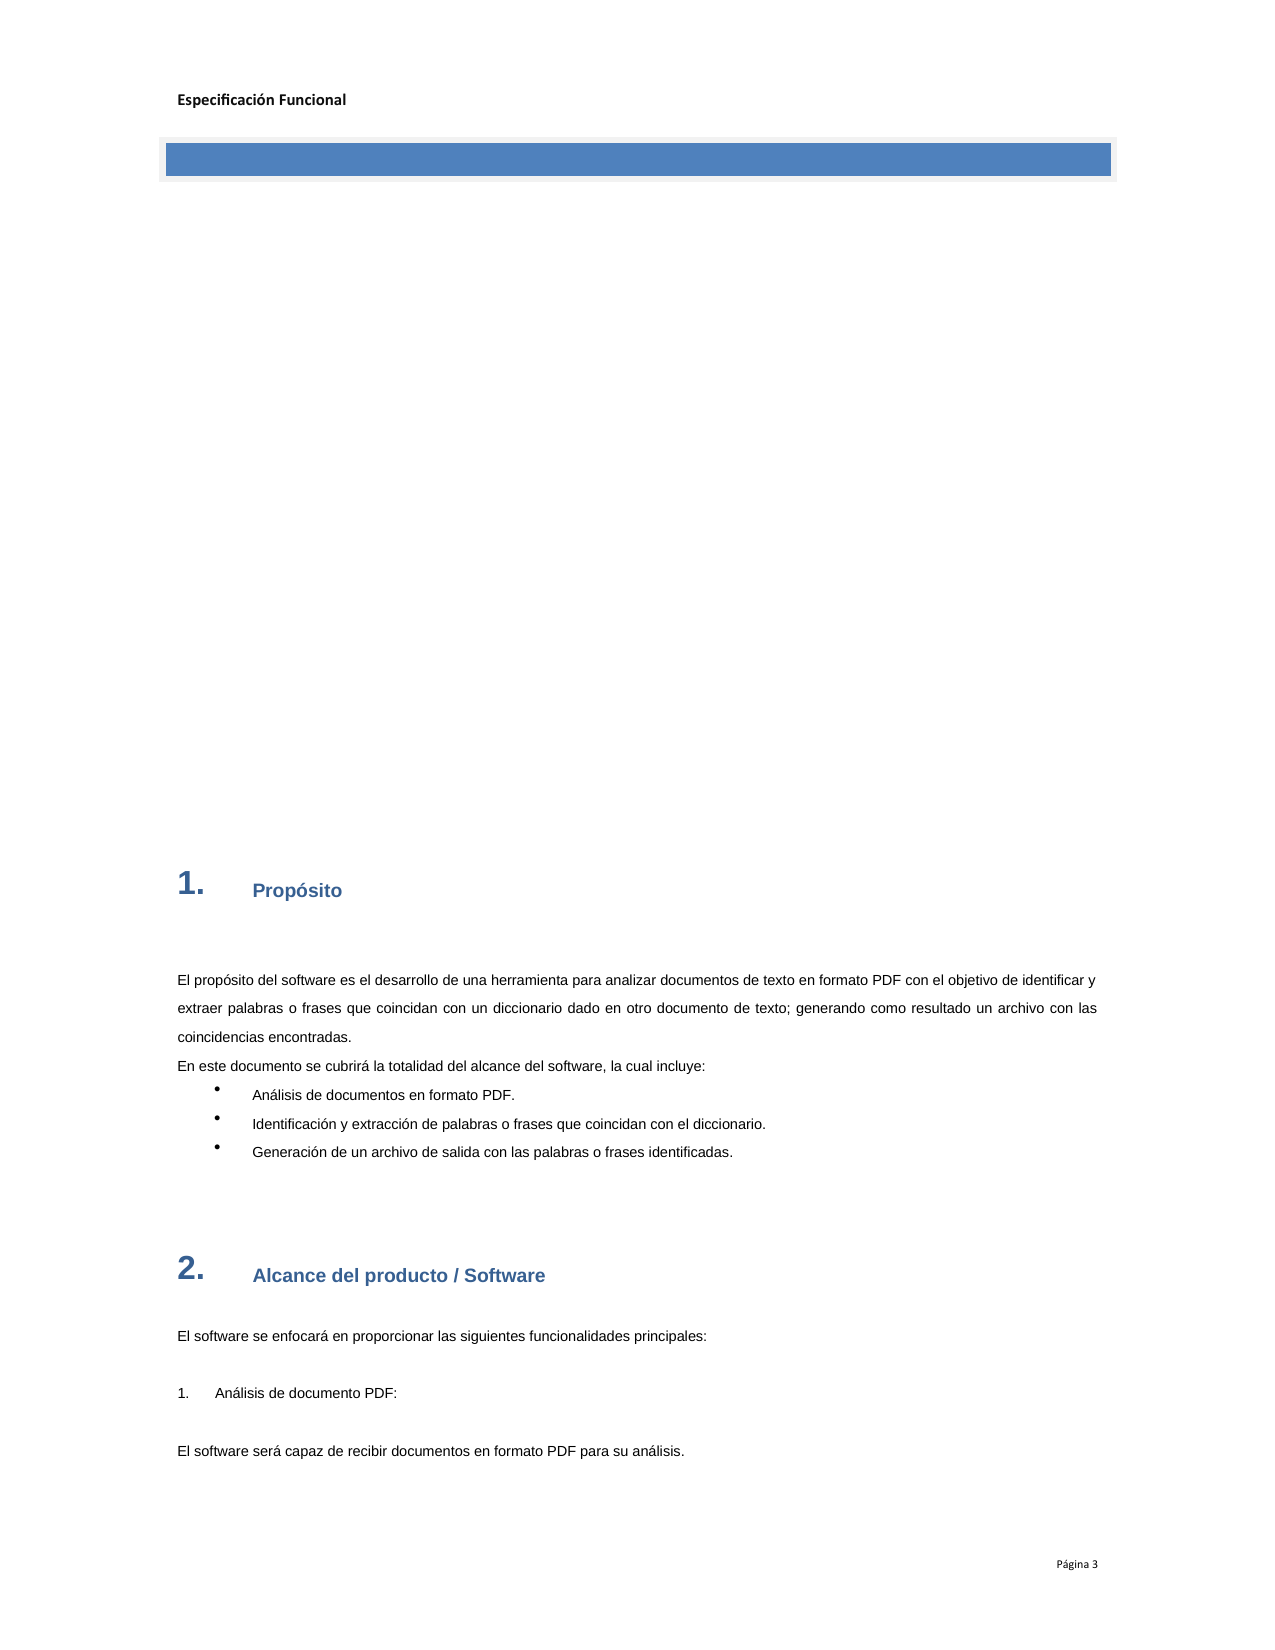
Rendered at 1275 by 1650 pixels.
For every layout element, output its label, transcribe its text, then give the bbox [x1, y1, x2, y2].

list Análisis de documento PDF: [177, 1373, 1098, 1402]
list Generación de un archivo de salida con las palabras o frases identificadas. [214, 1132, 1098, 1161]
list Alcance del producto / Software [177, 1248, 1098, 1286]
text En este documento se cubrirá la totalidad del alcance del software, la cual incluye: [177, 1046, 1098, 1075]
list Propósito [177, 863, 1098, 902]
text El software será capaz de recibir documentos en formato PDF para su análisis. [177, 1431, 1098, 1459]
list Análisis de documentos en formato PDF. [214, 1075, 1098, 1103]
list Identificación y extracción de palabras o frases que coincidan con el diccionario. [214, 1103, 1098, 1132]
text El propósito del software es el desarrollo de una herramienta para analizar documentos de texto en formato PDF con el objetivo de identificar y extraer palabras o frases que coincidan con un diccionario dado en otro documento de texto; generando como resultado un archivo con las coincidencias encontradas. [177, 960, 1098, 1046]
text El software se enfocará en proporcionar las siguientes funcionalidades principales: [177, 1316, 1098, 1344]
